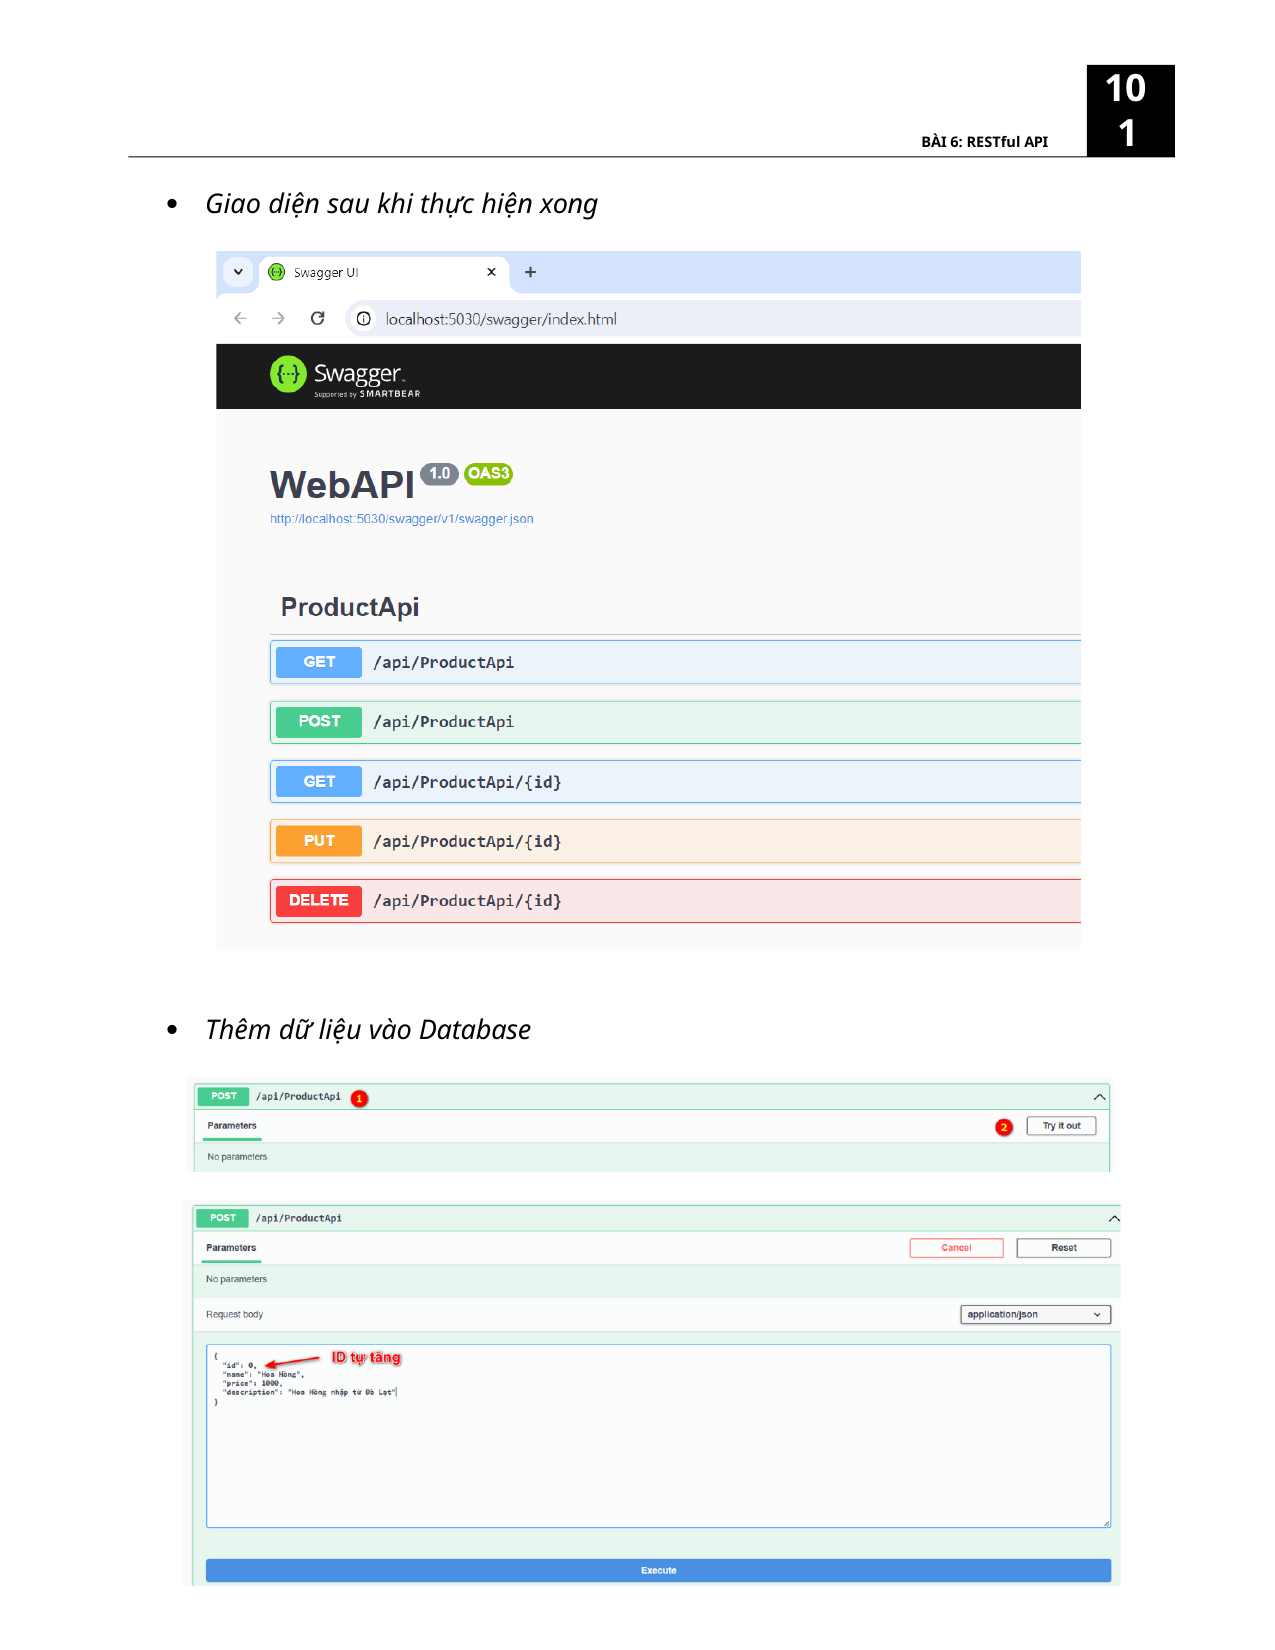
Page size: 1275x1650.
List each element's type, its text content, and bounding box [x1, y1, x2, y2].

picture [182, 1200, 1121, 1586]
picture [216, 251, 1081, 949]
list Giao diện sau khi thực hiện xong [167, 185, 1216, 222]
list Thêm dữ liệu vào Database [167, 1011, 1216, 1047]
picture [186, 1076, 1114, 1172]
